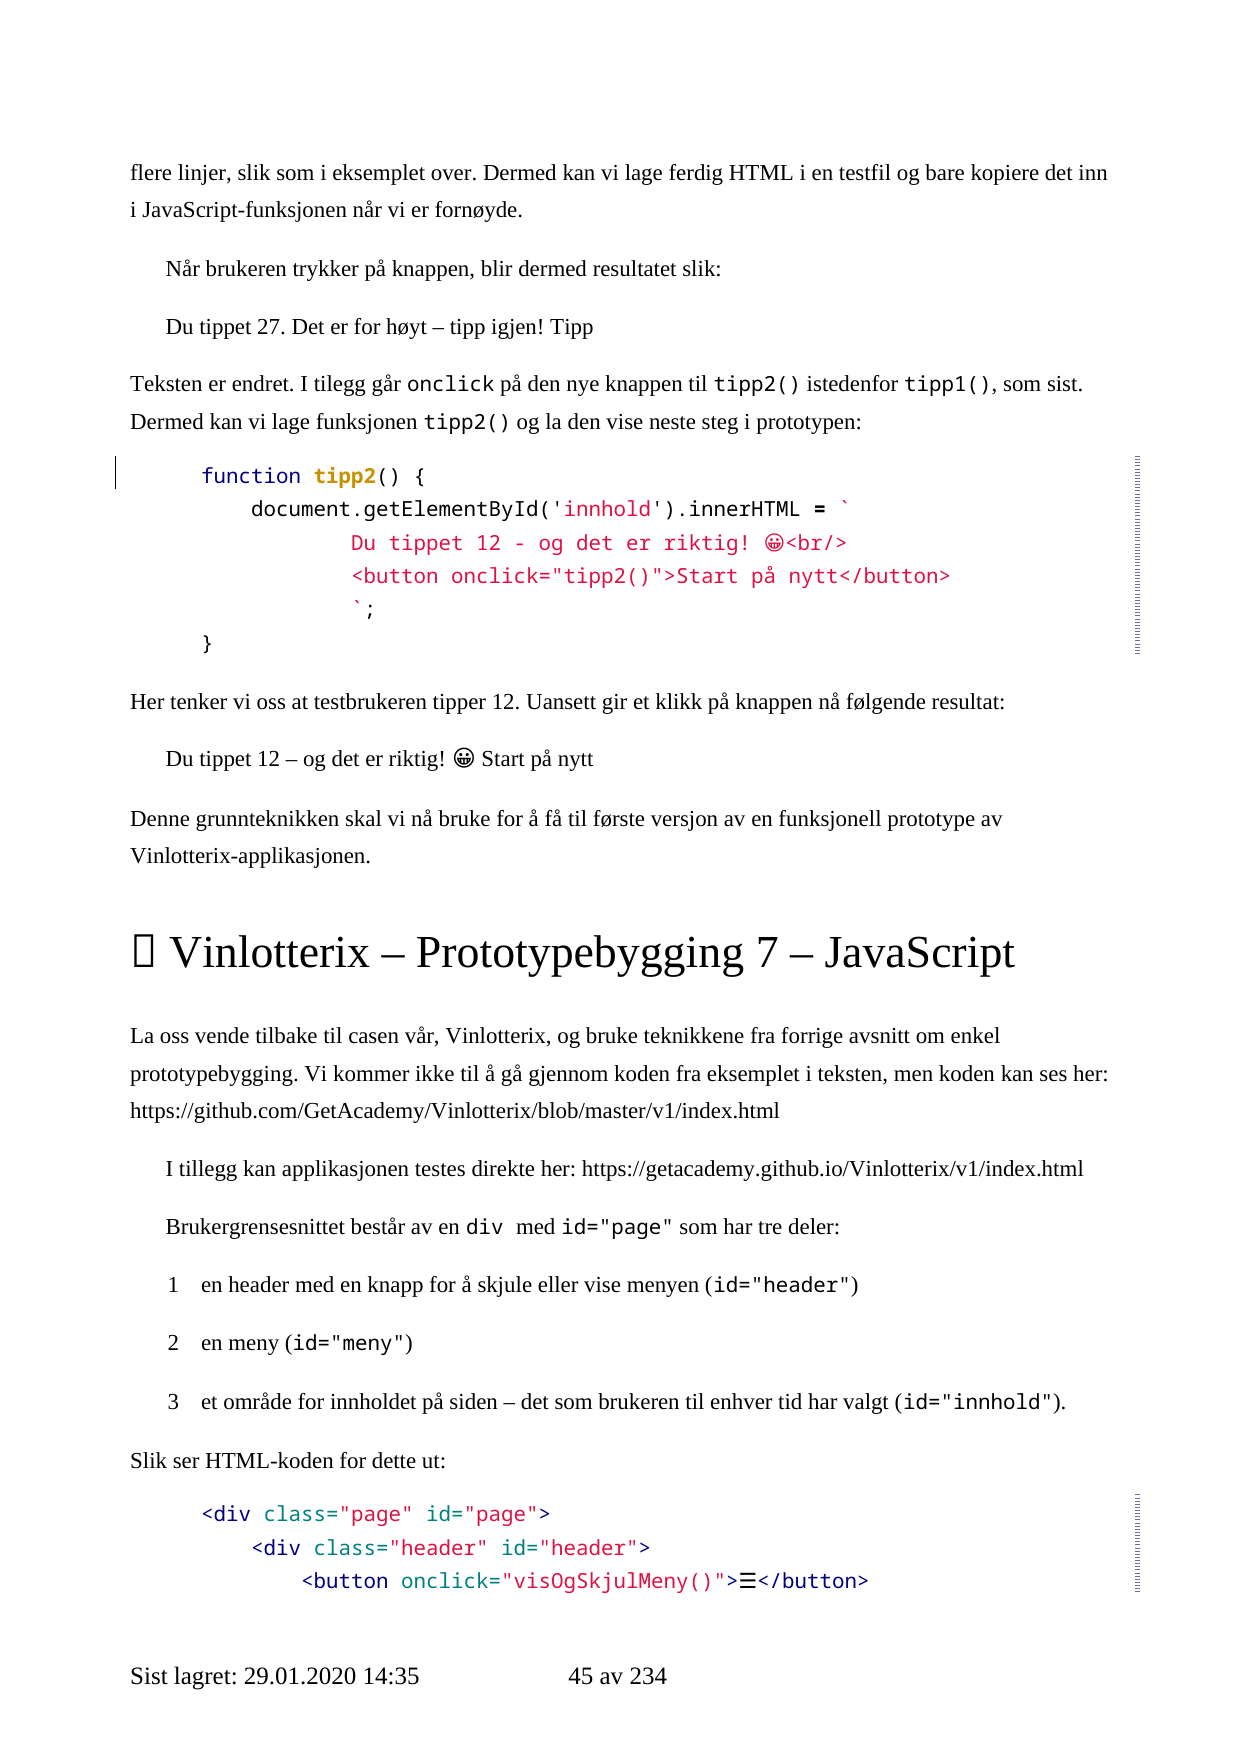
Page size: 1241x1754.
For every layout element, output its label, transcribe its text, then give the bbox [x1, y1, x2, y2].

text Denne grunnteknikken skal vi nå bruke for å få til første versjon av en funksjonell prototype av Vinlotterix-applikasjonen. [130, 793, 1110, 868]
text 🍷 Vinlotterix – Prototypebygging 7 – JavaScript [130, 918, 1110, 981]
text Du tippet 12 – og det er riktig! 😀 Start på nytt [165, 735, 1110, 773]
text Slik ser HTML-koden for dette ut: [130, 1436, 1110, 1473]
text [130, 148, 1110, 223]
text 1 en header med en knapp for å skjule eller vise menyen (id="header") [167, 1261, 1110, 1298]
text function tipp2() { document.getElementById('innhold').innerHTML = ` Du tippet 12 - og det er riktig! 😀<br/> <button onclick="tipp2()">Start på nytt</button> `; } [201, 456, 1140, 656]
text 3 et område for innholdet på siden – det som brukeren til enhver tid har valgt (id="innhold"). [167, 1378, 1110, 1415]
text I tillegg kan applikasjonen testes direkte her: https://getacademy.github.io/Vinlotterix/v1/index.html [130, 1144, 1110, 1182]
text La oss vende tilbake til casen vår, Vinlotterix, og bruke teknikkene fra forrige avsnitt om enkel prototypebygging. Vi kommer ikke til å gå gjennom koden fra eksemplet i teksten, men koden kan ses her: https://github.com/GetAcademy/Vinlotterix/blob/master/v1/index.html [130, 1011, 1110, 1123]
text Du tippet 27. Det er for høyt – tipp igjen! Tipp [165, 302, 1110, 339]
text Brukergrensesnittet består av en div med id="page" som har tre deler: [130, 1203, 1110, 1240]
text Når brukeren trykker på knappen, blir dermed resultatet slik: [130, 243, 1110, 281]
text Teksten er endret. I tilegg går onclick på den nye knappen til tipp2() istedenfor tipp1(), som sist. Dermed kan vi lage funksjonen tipp2() og la den vise neste steg i prototypen: [130, 360, 1110, 435]
text 2 en meny (id="meny") [167, 1319, 1110, 1357]
text Her tenker vi oss at testbrukeren tipper 12. Uansett gir et klikk på knappen nå følgende resultat: [130, 677, 1110, 714]
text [201, 1494, 1140, 1594]
